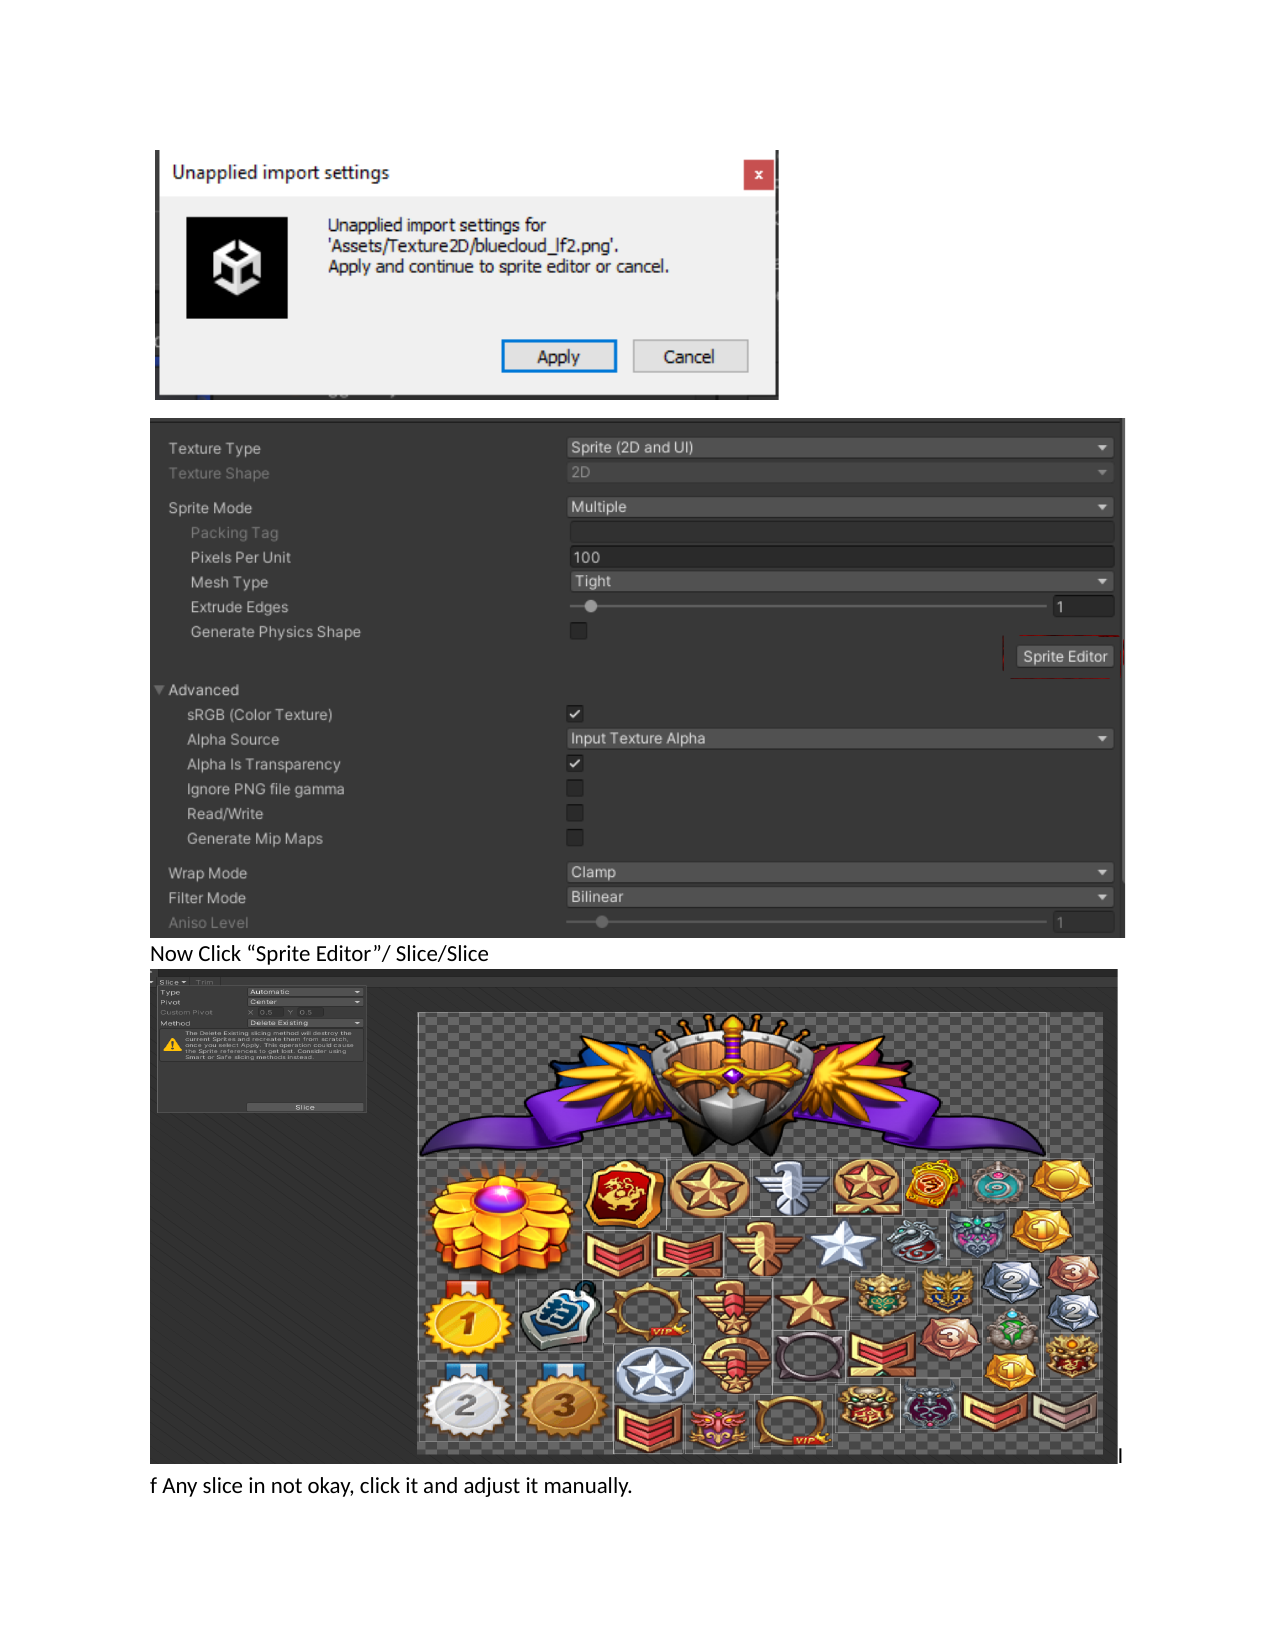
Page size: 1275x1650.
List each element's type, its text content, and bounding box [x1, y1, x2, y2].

picture [155, 150, 779, 400]
picture [150, 418, 1125, 938]
picture [150, 969, 1118, 1464]
